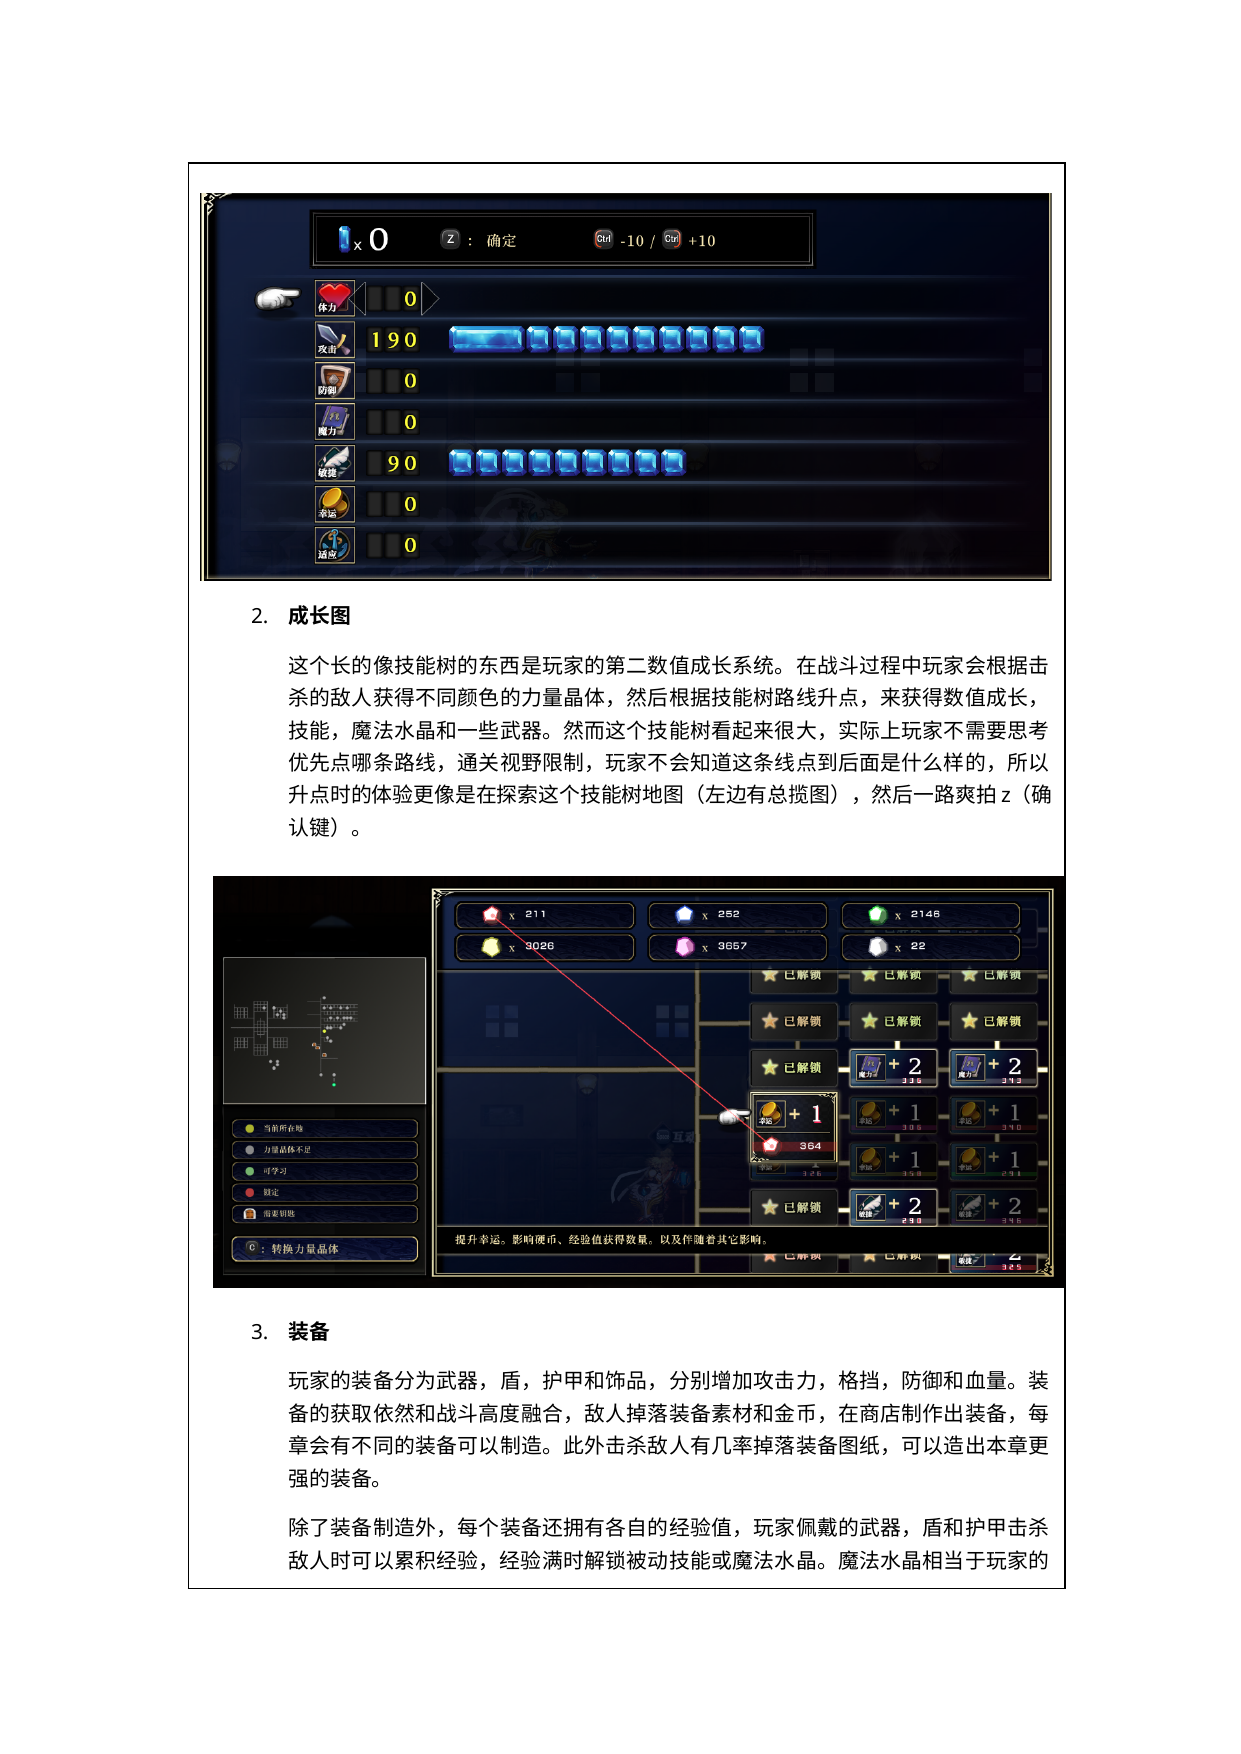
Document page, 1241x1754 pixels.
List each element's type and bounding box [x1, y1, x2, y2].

picture [213, 876, 1065, 1288]
picture [200, 193, 1052, 581]
table_header [189, 164, 1064, 1588]
